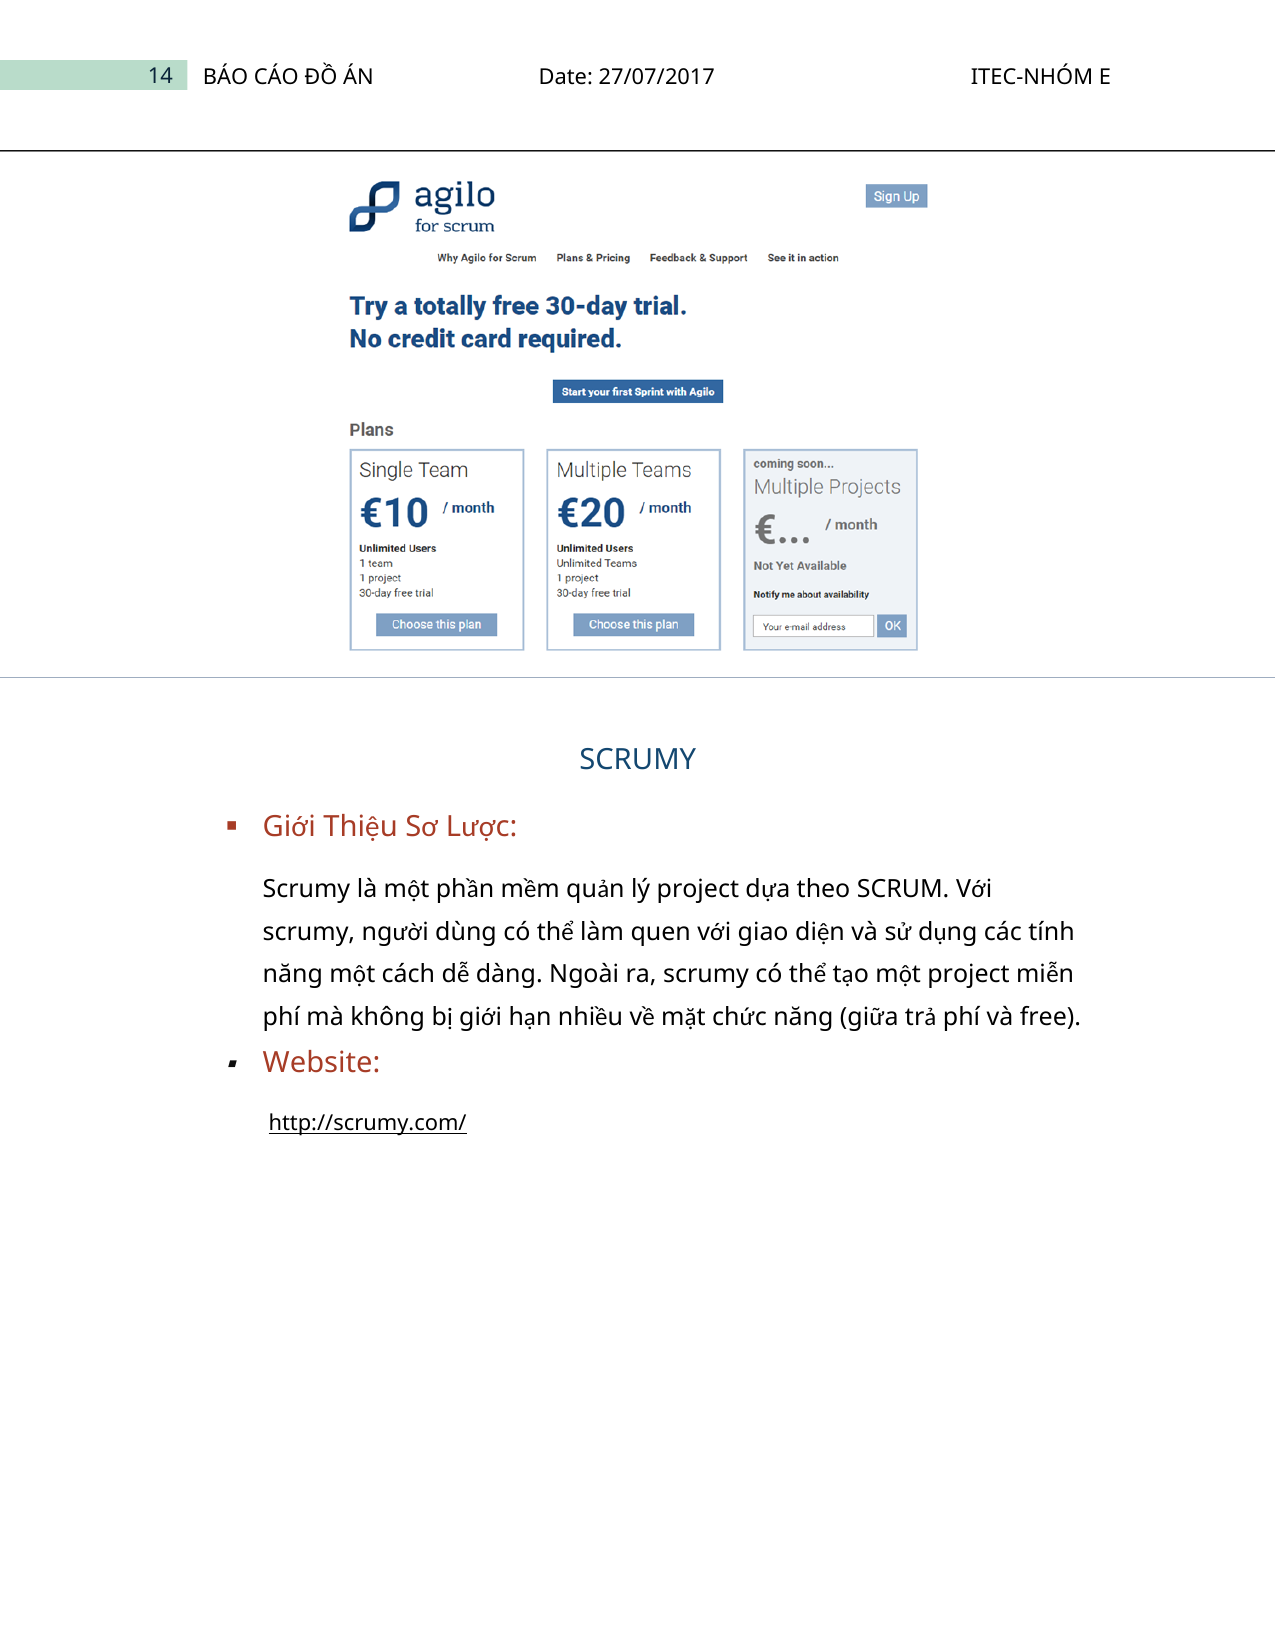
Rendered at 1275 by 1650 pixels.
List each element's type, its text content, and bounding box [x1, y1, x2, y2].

list Giới Thiệu Sơ Lược: [225, 805, 1012, 844]
picture [0, 150, 1275, 678]
subtitle SCRUMY [187, 739, 1087, 778]
text http://scrumy.com/ [187, 1107, 1087, 1137]
list Scrumy là một phần mềm quản lý project dựa theo SCRUM. Với scrumy, người dùng có thể làm quen với giao diện và sử dụng các tính năng một cách dễ dàng. Ngoài ra, scrumy có thể tạo một project miễn phí mà không bị giới hạn nhiều về mặt chức năng (giữa trả phí và free). [262, 871, 1087, 1033]
list Website: [225, 1041, 1087, 1081]
